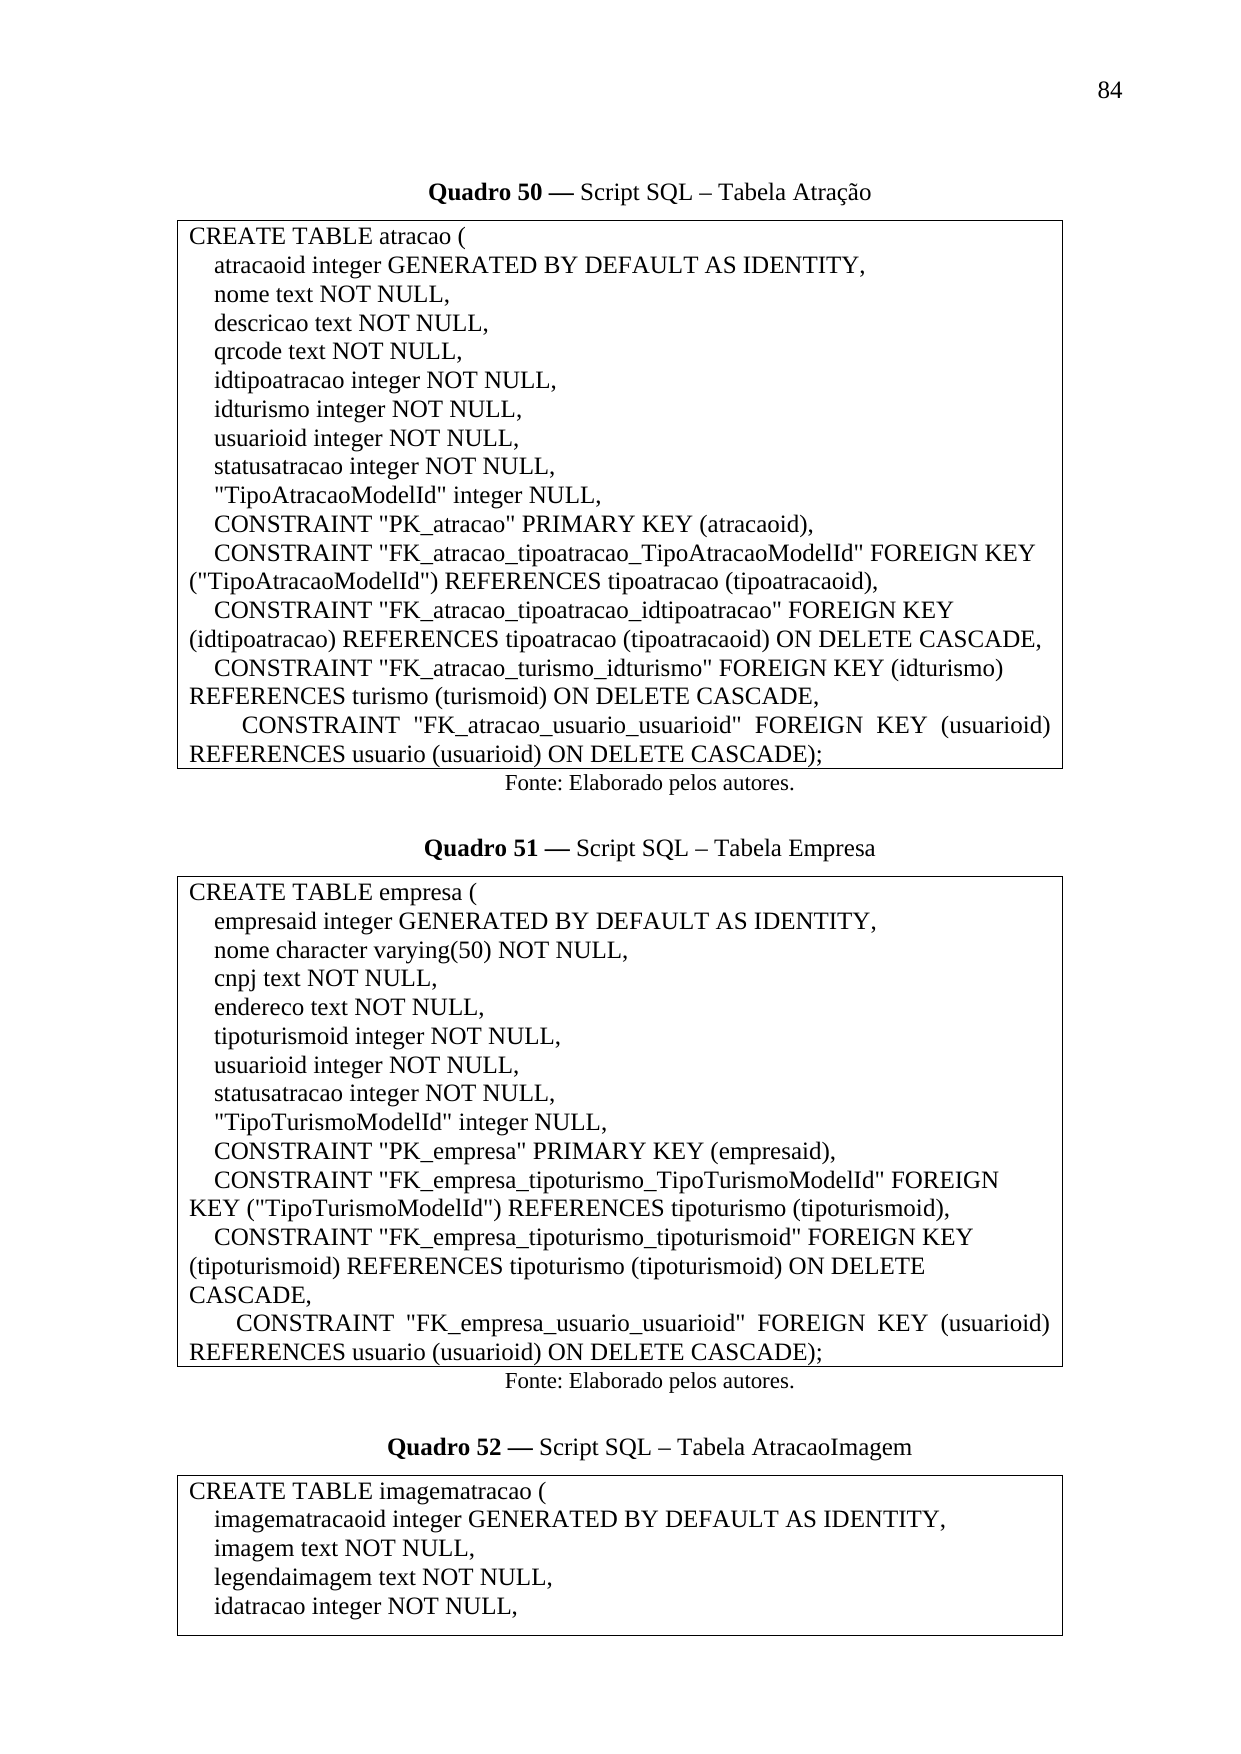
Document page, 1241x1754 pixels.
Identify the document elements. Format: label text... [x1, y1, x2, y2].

table_header CREATE TABLE atracao ( atracaoid integer GENERATED BY DEFAULT AS IDENTITY, nome text NOT NULL, descricao text NOT NULL, qrcode text NOT NULL, idtipoatracao integer NOT NULL, idturismo integer NOT NULL, usuarioid integer NOT NULL, statusatracao integer NOT NULL, "TipoAtracaoModelId" integer NULL, CONSTRAINT "PK_atracao" PRIMARY KEY (atracaoid), CONSTRAINT "FK_atracao_tipoatracao_TipoAtracaoModelId" FOREIGN KEY ("TipoAtracaoModelId") REFERENCES tipoatracao (tipoatracaoid), CONSTRAINT "FK_atracao_tipoatracao_idtipoatracao" FOREIGN KEY (idtipoatracao) REFERENCES tipoatracao (tipoatracaoid) ON DELETE CASCADE, CONSTRAINT "FK_atracao_turismo_idturismo" FOREIGN KEY (idturismo) REFERENCES turismo (turismoid) ON DELETE CASCADE, CONSTRAINT "FK_atracao_usuario_usuarioid" FOREIGN KEY (usuarioid) REFERENCES usuario (usuarioid) ON DELETE CASCADE); [178, 221, 1062, 768]
text Fonte: Elaborado pelos autores. [177, 1367, 1122, 1393]
text Quadro 51 — Script SQL – Tabela Empresa [177, 833, 1122, 862]
table_header CREATE TABLE empresa ( empresaid integer GENERATED BY DEFAULT AS IDENTITY, nome character varying(50) NOT NULL, cnpj text NOT NULL, endereco text NOT NULL, tipoturismoid integer NOT NULL, usuarioid integer NOT NULL, statusatracao integer NOT NULL, "TipoTurismoModelId" integer NULL, CONSTRAINT "PK_empresa" PRIMARY KEY (empresaid), CONSTRAINT "FK_empresa_tipoturismo_TipoTurismoModelId" FOREIGN KEY ("TipoTurismoModelId") REFERENCES tipoturismo (tipoturismoid), CONSTRAINT "FK_empresa_tipoturismo_tipoturismoid" FOREIGN KEY (tipoturismoid) REFERENCES tipoturismo (tipoturismoid) ON DELETE CASCADE, CONSTRAINT "FK_empresa_usuario_usuarioid" FOREIGN KEY (usuarioid) REFERENCES usuario (usuarioid) ON DELETE CASCADE); [178, 877, 1062, 1366]
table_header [178, 1476, 1062, 1635]
text Quadro 50 — Script SQL – Tabela Atração [177, 177, 1122, 206]
text Quadro 52 — Script SQL – Tabela AtracaoImagem [177, 1432, 1122, 1460]
text Fonte: Elaborado pelos autores. [177, 769, 1122, 795]
